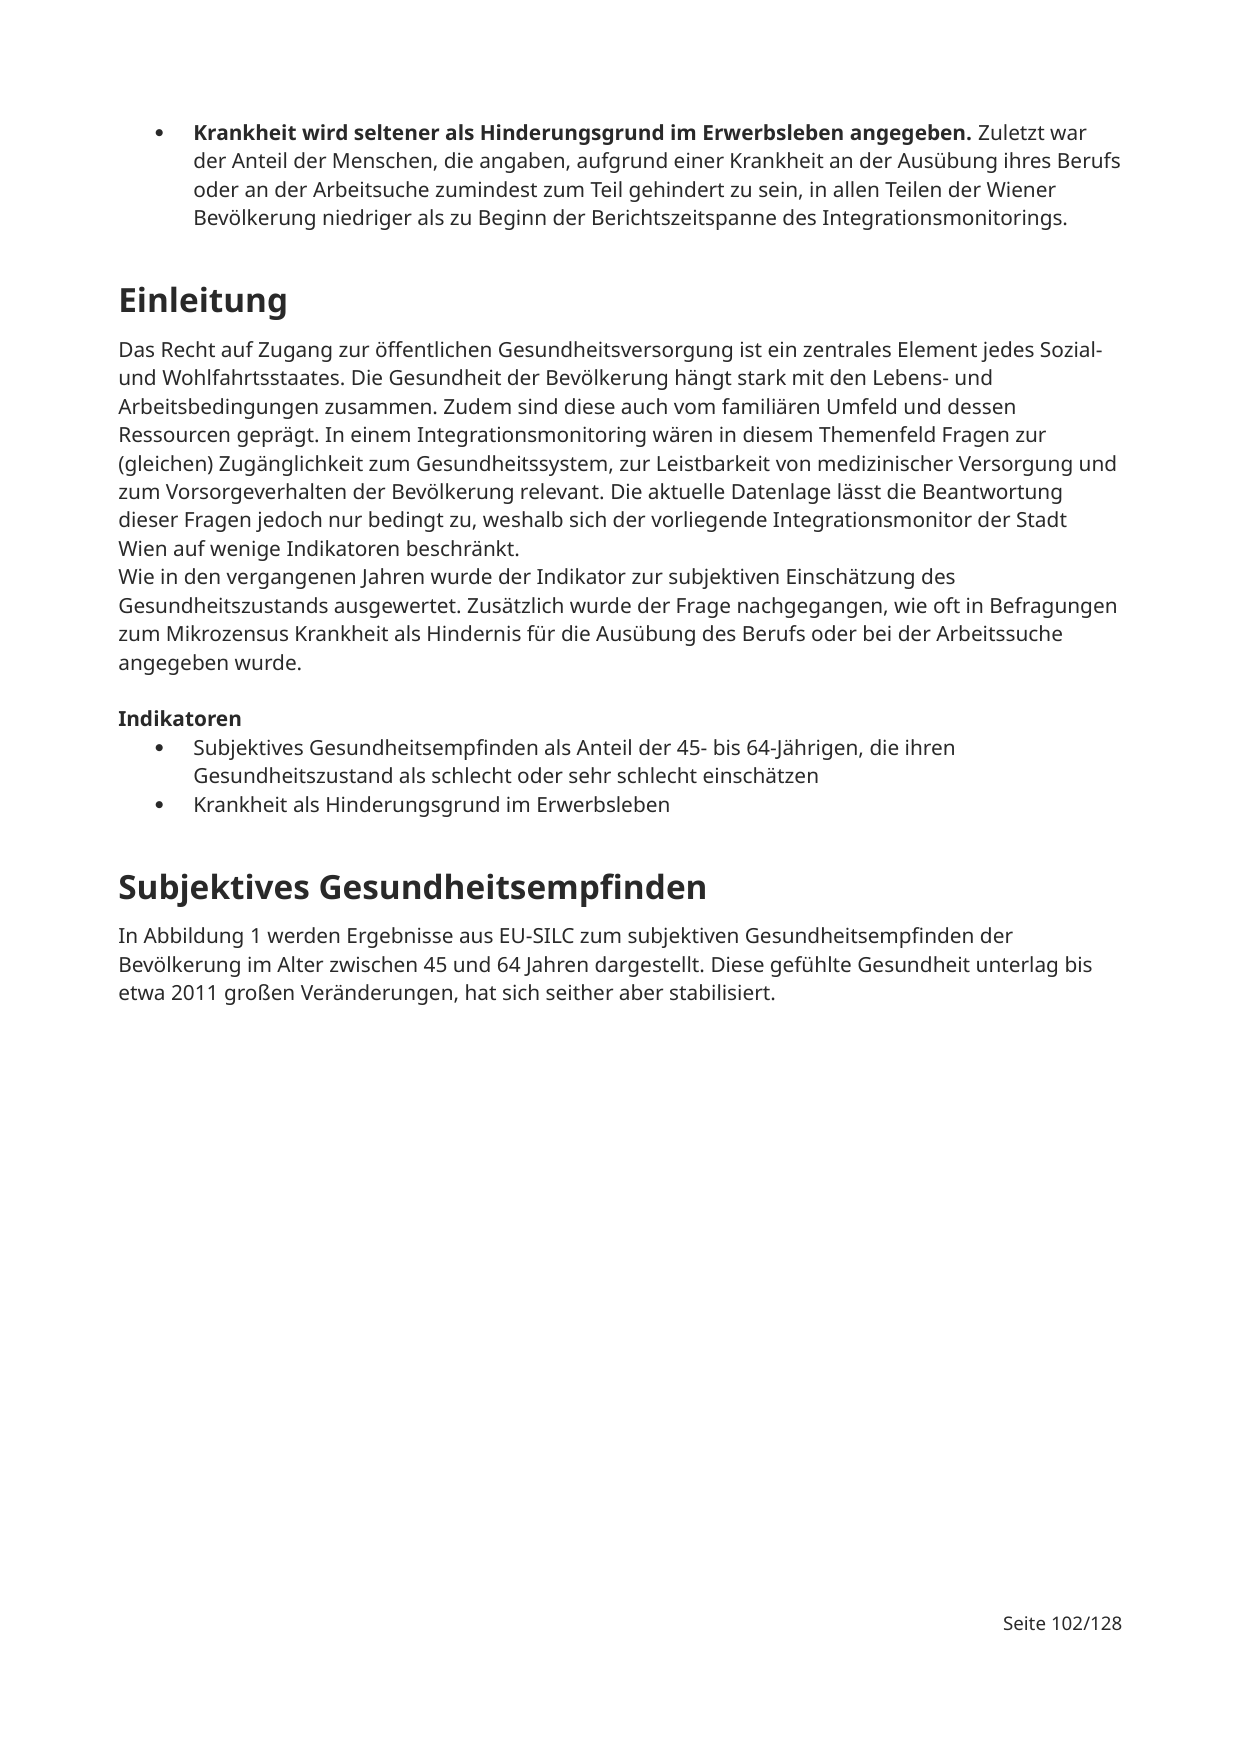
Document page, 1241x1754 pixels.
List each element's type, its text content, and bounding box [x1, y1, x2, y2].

text Indikatoren [118, 704, 1122, 733]
list Krankheit wird seltener als Hinderungsgrund im Erwerbsleben angegeben. Zuletzt war der Anteil der Menschen, die angaben, aufgrund einer Krankheit an der Ausübung ihres Berufs oder an der Arbeitsuche zumindest zum Teil gehindert zu sein, in allen Teilen der Wiener Bevölkerung niedriger als zu Beginn der Berichtszeitspanne des Integrationsmonitorings. [156, 118, 1122, 232]
subtitle Subjektives Gesundheitsempfinden [118, 863, 1122, 909]
text Das Recht auf Zugang zur öffentlichen Gesundheitsversorgung ist ein zentrales Element jedes Sozial- und Wohlfahrtsstaates. Die Gesundheit der Bevölkerung hängt stark mit den Lebens- und Arbeitsbedingungen zusammen. Zudem sind diese auch vom familiären Umfeld und dessen Ressourcen geprägt. In einem Integrationsmonitoring wären in diesem Themenfeld Fragen zur (gleichen) Zugänglichkeit zum Gesundheitssystem, zur Leistbarkeit von medizinischer Versorgung und zum Vorsorgeverhalten der Bevölkerung relevant. Die aktuelle Datenlage lässt die Beantwortung dieser Fragen jedoch nur bedingt zu, weshalb sich der vorliegende Integrationsmonitor der Stadt Wien auf wenige Indikatoren beschränkt. [118, 335, 1122, 562]
subtitle Einleitung [118, 277, 1122, 322]
text Wie in den vergangenen Jahren wurde der Indikator zur subjektiven Einschätzung des Gesundheitszustands ausgewertet. Zusätzlich wurde der Frage nachgegangen, wie oft in Befragungen zum Mikrozensus Krankheit als Hindernis für die Ausübung des Berufs oder bei der Arbeitssuche angegeben wurde. [118, 562, 1122, 676]
list Krankheit als Hinderungsgrund im Erwerbsleben [156, 790, 1122, 818]
list Subjektives Gesundheitsempfinden als Anteil der 45- bis 64-Jährigen, die ihren Gesundheitszustand als schlecht oder sehr schlecht einschätzen [156, 733, 1122, 790]
text In Abbildung 1 werden Ergebnisse aus EU-SILC zum subjektiven Gesundheitsempfinden der Bevölkerung im Alter zwischen 45 und 64 Jahren dargestellt. Diese gefühlte Gesundheit unterlag bis etwa 2011 großen Veränderungen, hat sich seither aber stabilisiert. [118, 921, 1122, 1007]
